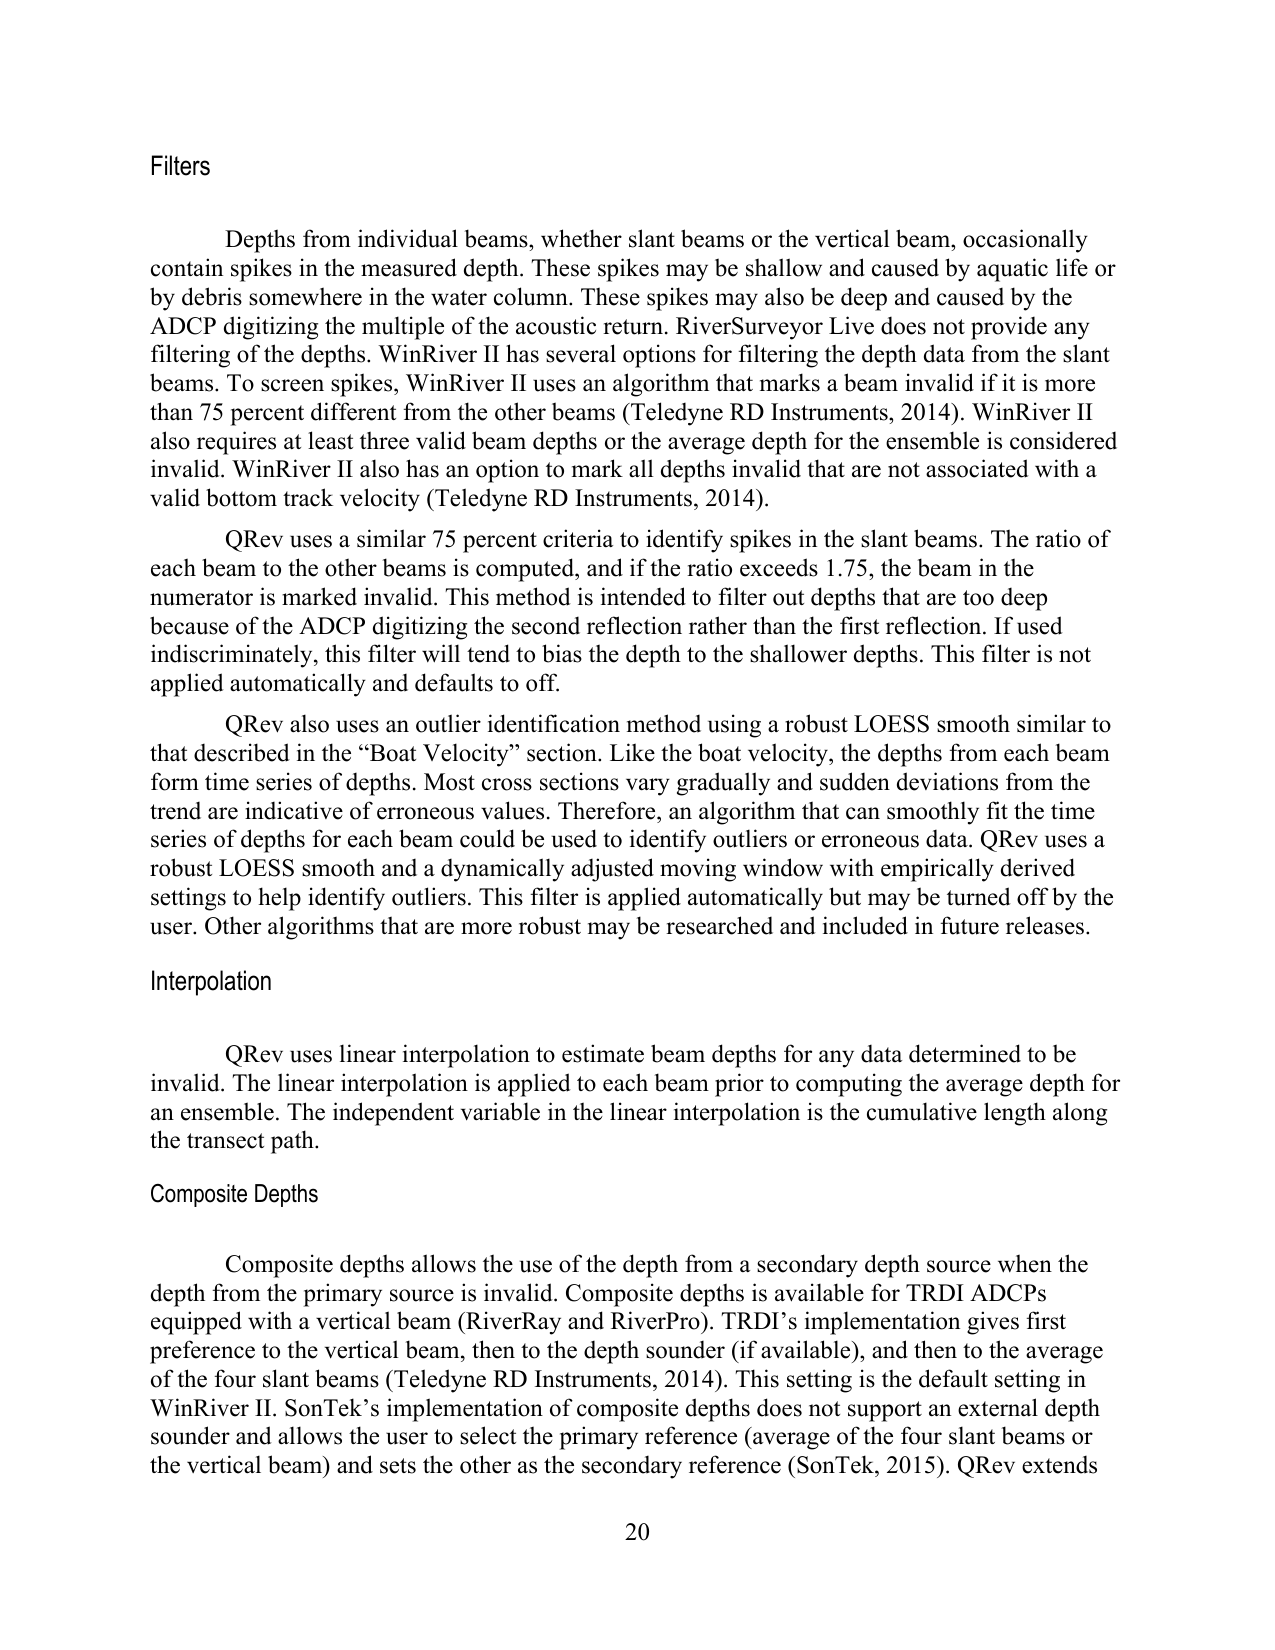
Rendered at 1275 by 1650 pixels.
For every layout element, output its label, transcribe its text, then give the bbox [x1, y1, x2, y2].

subtitle Composite Depths [150, 1179, 1125, 1208]
text QRev also uses an outlier identification method using a robust LOESS smooth similar to that described in the “Boat Velocity” section. Like the boat velocity, the depths from each beam form time series of depths. Most cross sections vary gradually and sudden deviations from the trend are indicative of erroneous values. Therefore, an algorithm that can smoothly fit the time series of depths for each beam could be used to identify outliers or erroneous data. QRev uses a robust LOESS smooth and a dynamically adjusted moving window with empirically derived settings to help identify outliers. This filter is applied automatically but may be turned off by the user. Other algorithms that are more robust may be researched and included in future releases. [150, 709, 1125, 939]
text QRev uses linear interpolation to estimate beam depths for any data determined to be invalid. The linear interpolation is applied to each beam prior to computing the average depth for an ensemble. The independent variable in the linear interpolation is the cumulative length along the transect path. [150, 1039, 1125, 1154]
subtitle Interpolation [150, 964, 1125, 996]
text Depths from individual beams, whether slant beams or the vertical beam, occasionally contain spikes in the measured depth. These spikes may be shallow and caused by aquatic life or by debris somewhere in the water column. These spikes may also be deep and caused by the ADCP digitizing the multiple of the acoustic return. RiverSurveyor Live does not provide any filtering of the depths. WinRiver II has several options for filtering the depth data from the slant beams. To screen spikes, WinRiver II uses an algorithm that marks a beam invalid if it is more than 75 percent different from the other beams (Teledyne RD Instruments, 2014). WinRiver II also requires at least three valid beam depths or the average depth for the ensemble is considered invalid. WinRiver II also has an option to mark all depths invalid that are not associated with a valid bottom track velocity (Teledyne RD Instruments, 2014). [150, 224, 1125, 512]
text QRev uses a similar 75 percent criteria to identify spikes in the slant beams. The ratio of each beam to the other beams is computed, and if the ratio exceeds 1.75, the beam in the numerator is marked invalid. This method is intended to filter out depths that are too deep because of the ADCP digitizing the second reflection rather than the first reflection. If used indiscriminately, this filter will tend to bias the depth to the shallower depths. This filter is not applied automatically and defaults to off. [150, 524, 1125, 697]
subtitle Filters [150, 150, 1125, 181]
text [150, 1249, 1125, 1479]
